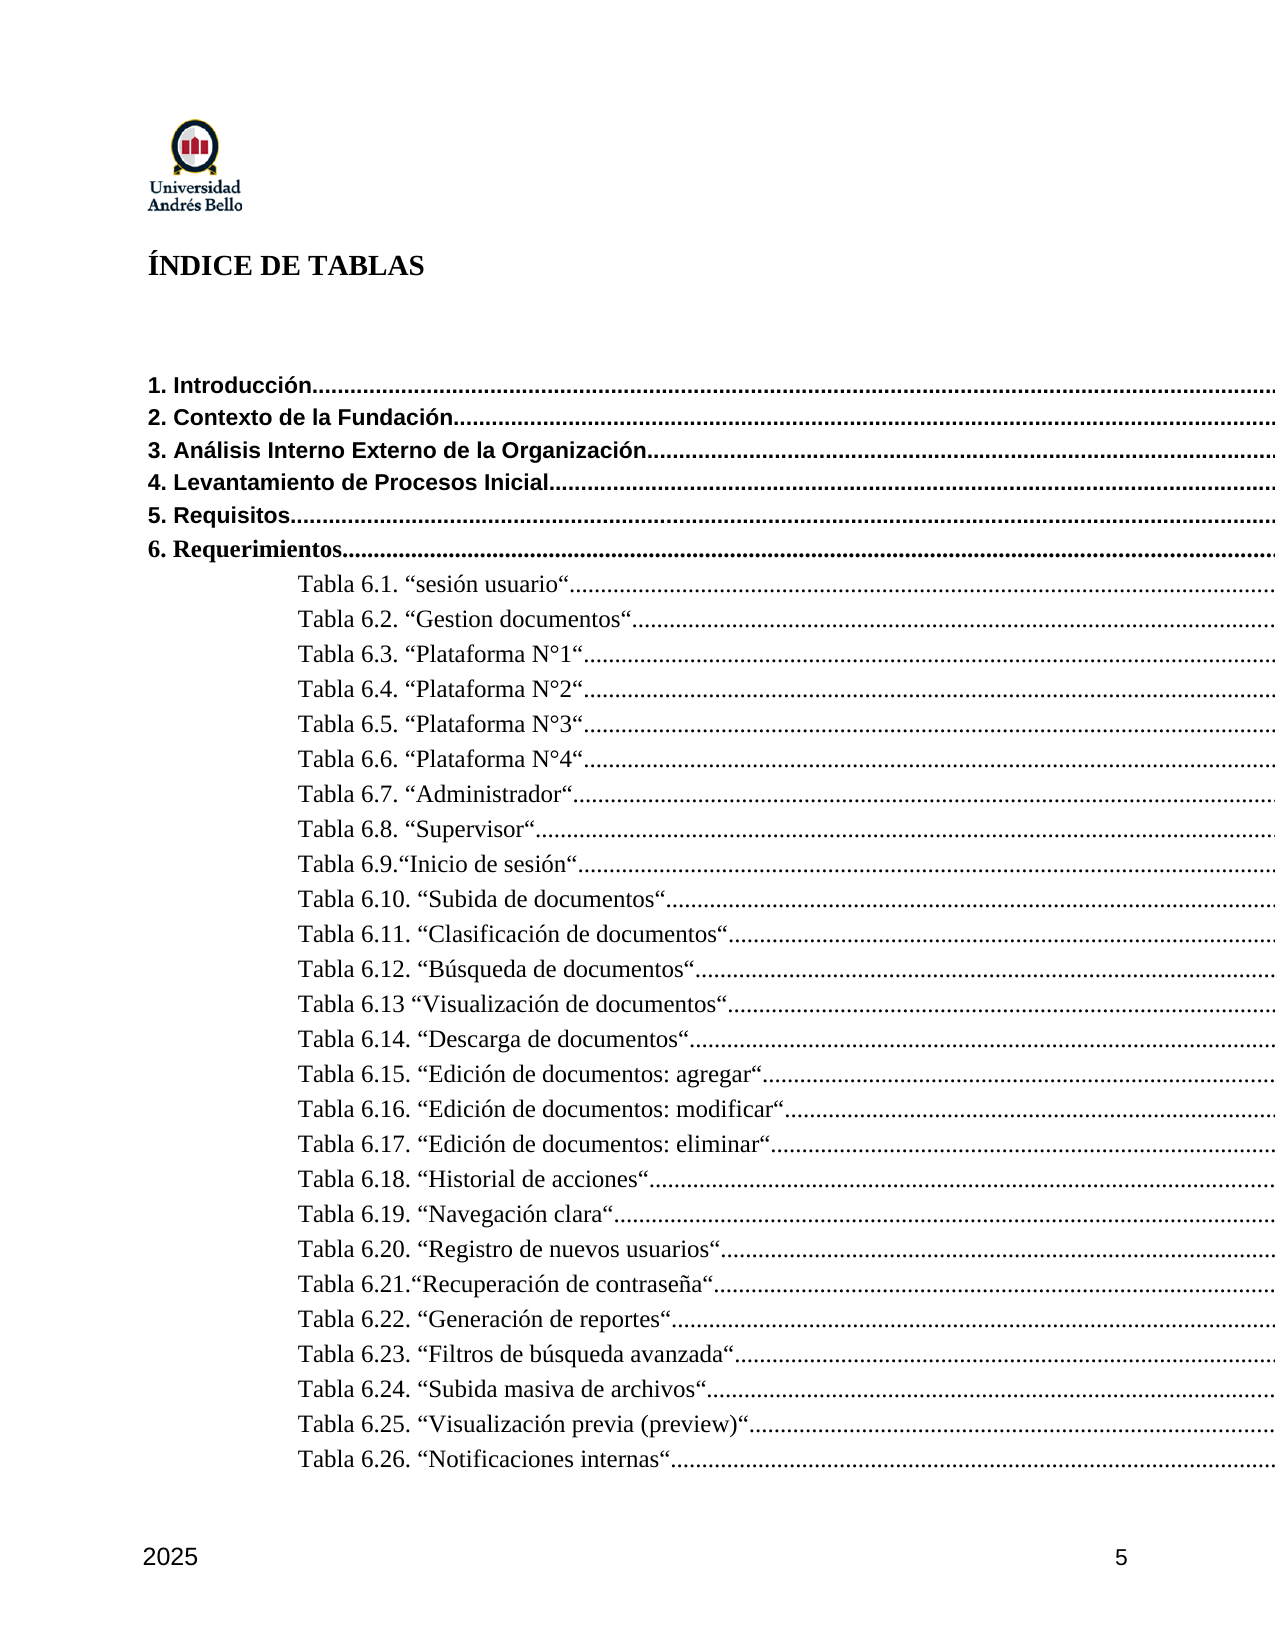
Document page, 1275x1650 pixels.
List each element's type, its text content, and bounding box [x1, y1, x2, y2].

picture [147, 118, 243, 212]
title ÍNDICE DE TABLAS [148, 248, 1127, 282]
